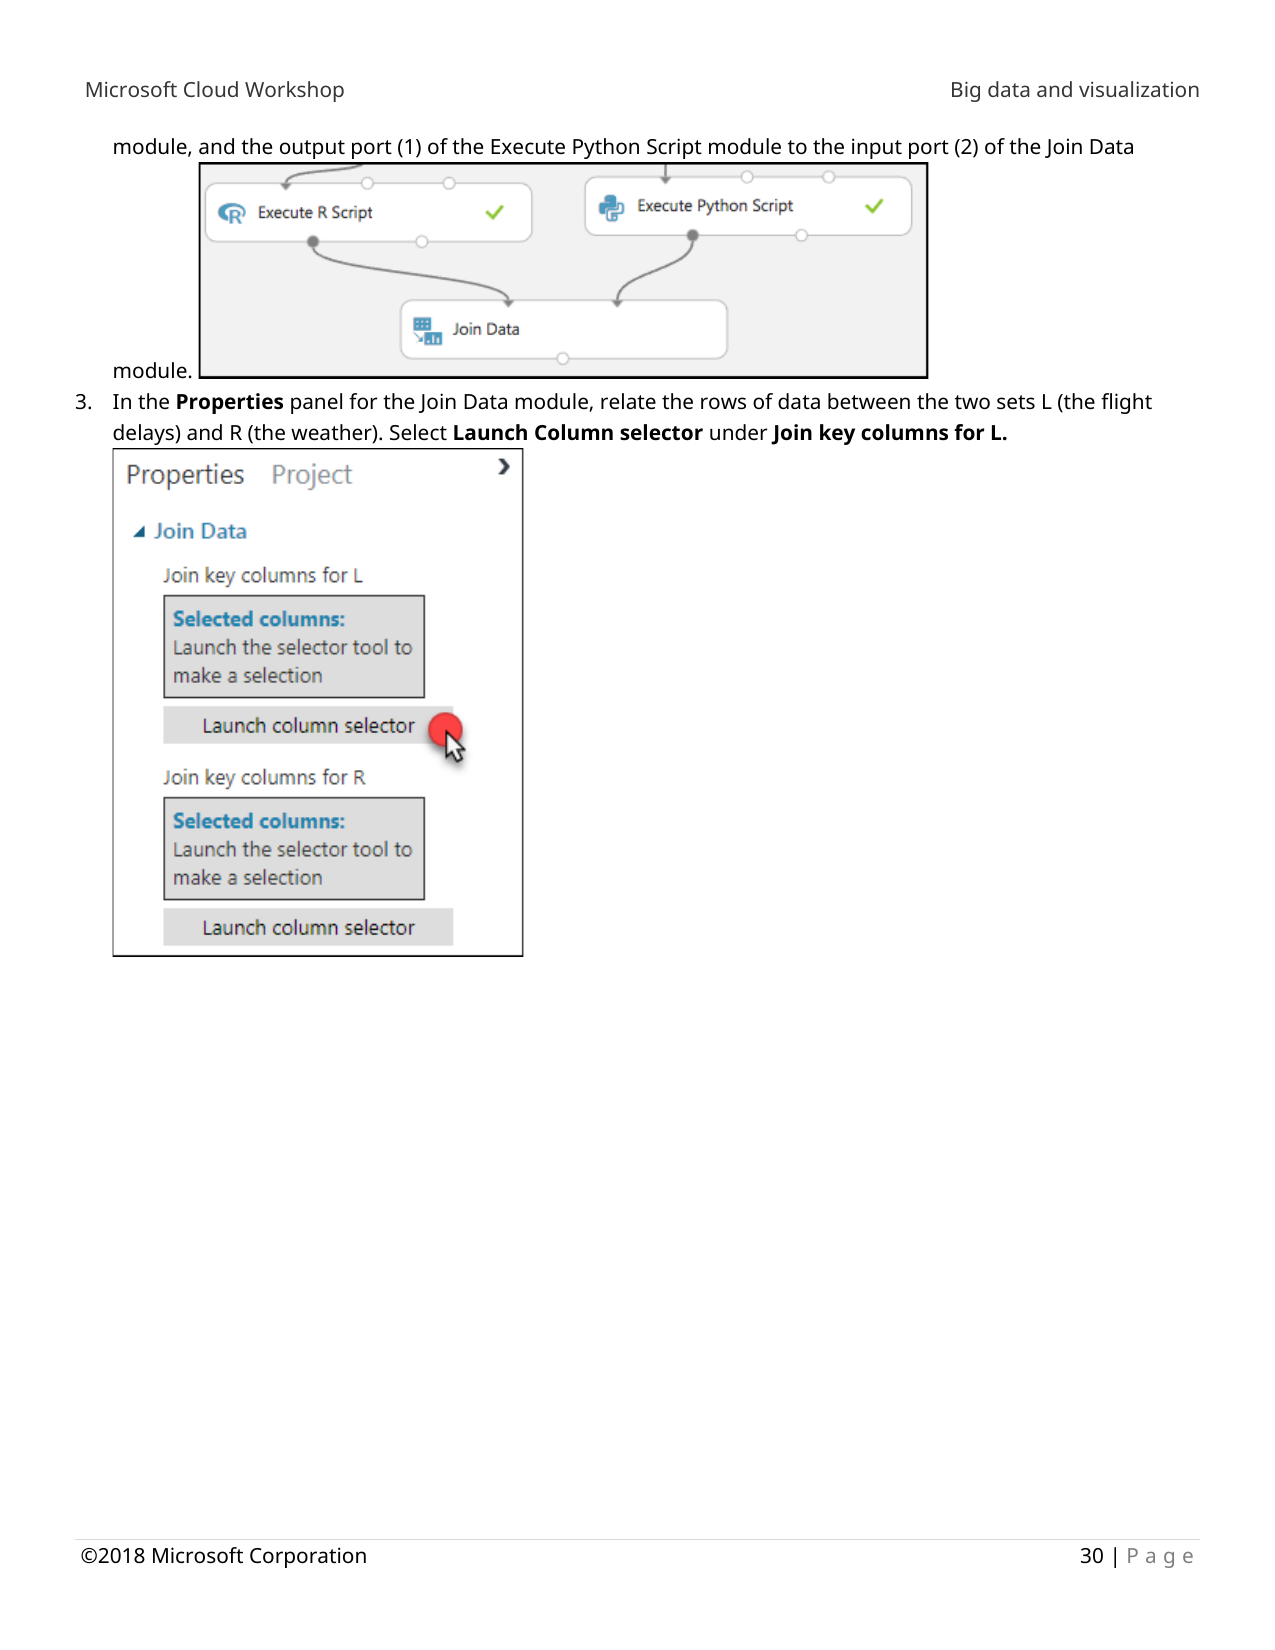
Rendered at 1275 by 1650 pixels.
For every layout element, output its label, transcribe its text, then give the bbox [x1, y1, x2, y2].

picture [112, 448, 524, 957]
list In the Properties panel for the Join Data module, relate the rows of data between the two sets L (the flight delays) and R (the weather). Select Launch Column selector under Join key columns for L. [75, 387, 1200, 446]
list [75, 132, 1200, 385]
picture [198, 162, 929, 379]
